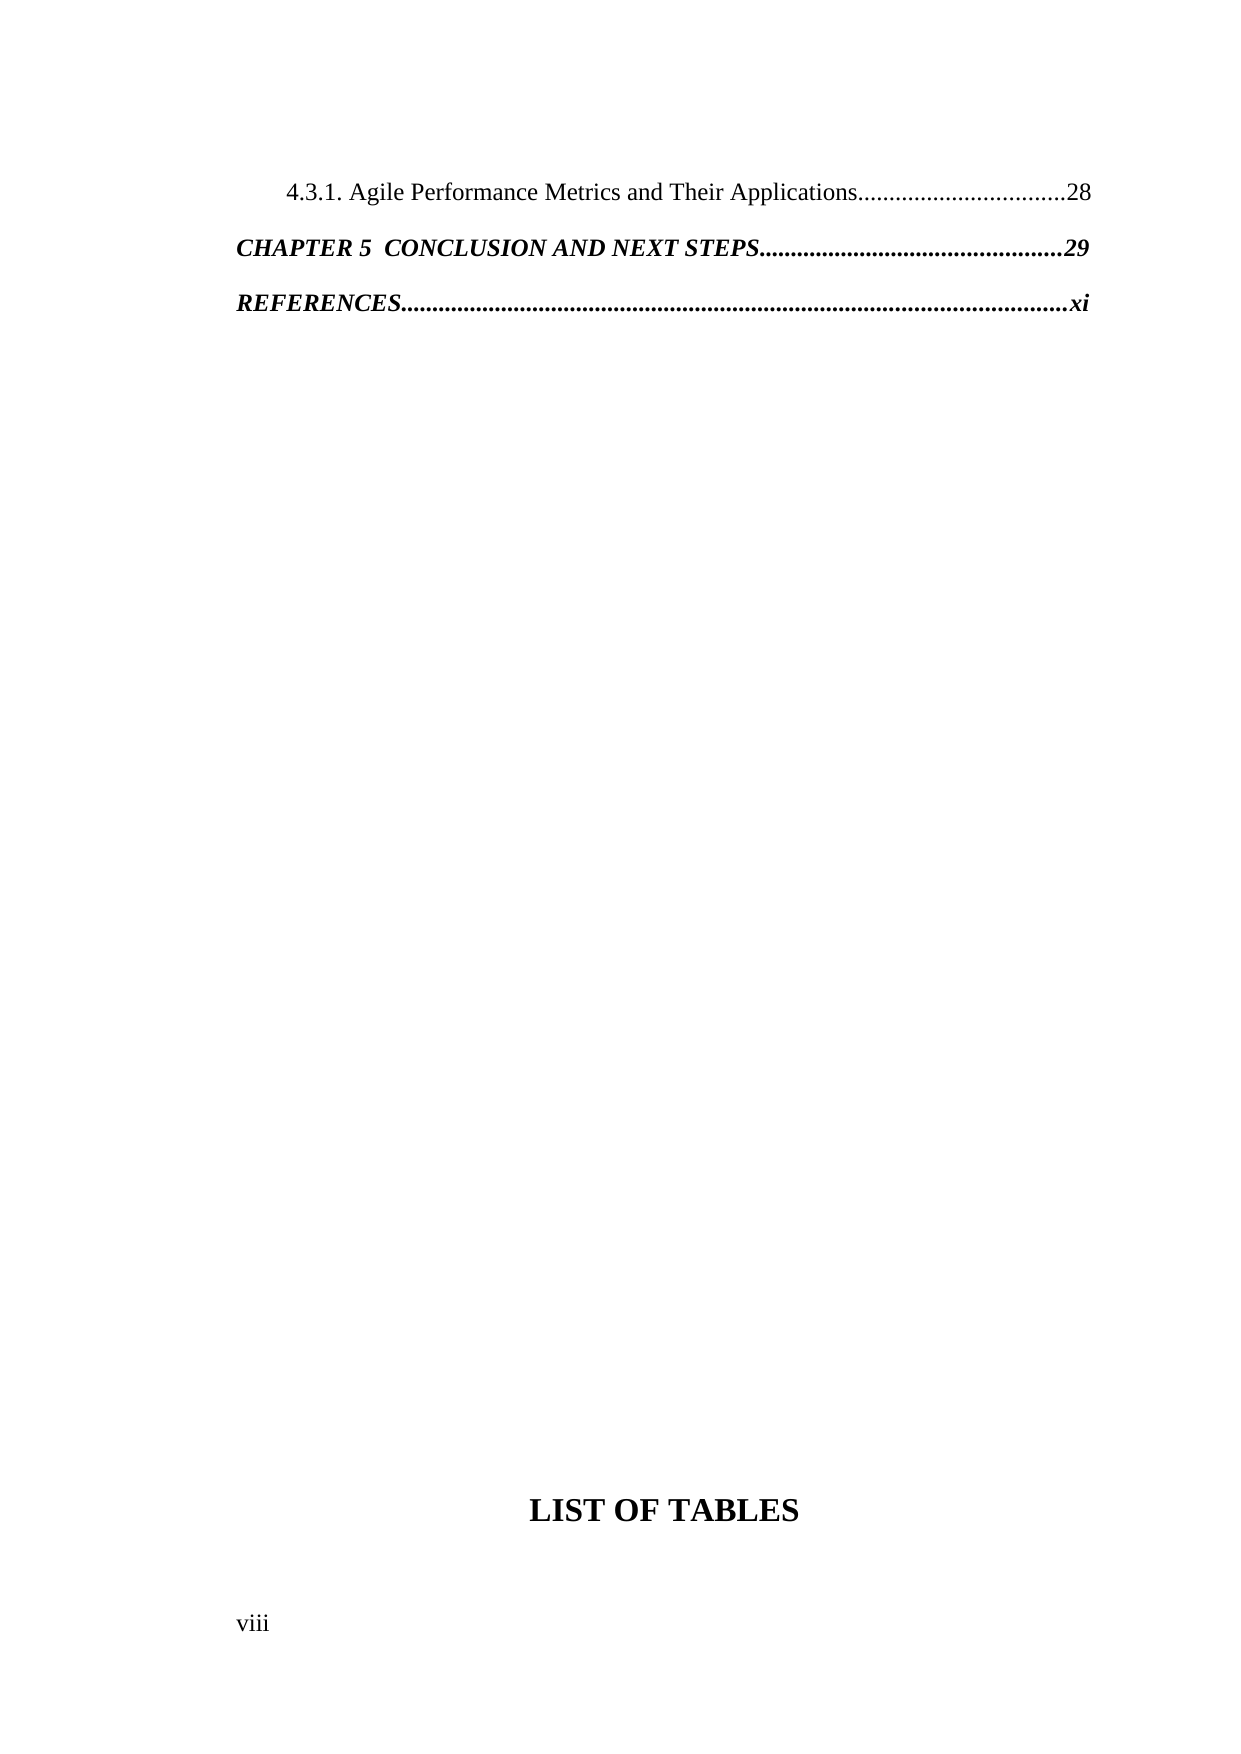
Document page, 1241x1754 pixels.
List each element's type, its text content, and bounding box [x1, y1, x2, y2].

text REFERENCES xi [236, 288, 1092, 317]
text 4.3.1. Agile Performance Metrics and Their Applications 28 [286, 177, 1092, 206]
subtitle LIST OF TABLES [236, 1490, 1092, 1529]
text CHAPTER 5 CONCLUSION AND NEXT STEPS 29 [236, 233, 1092, 262]
